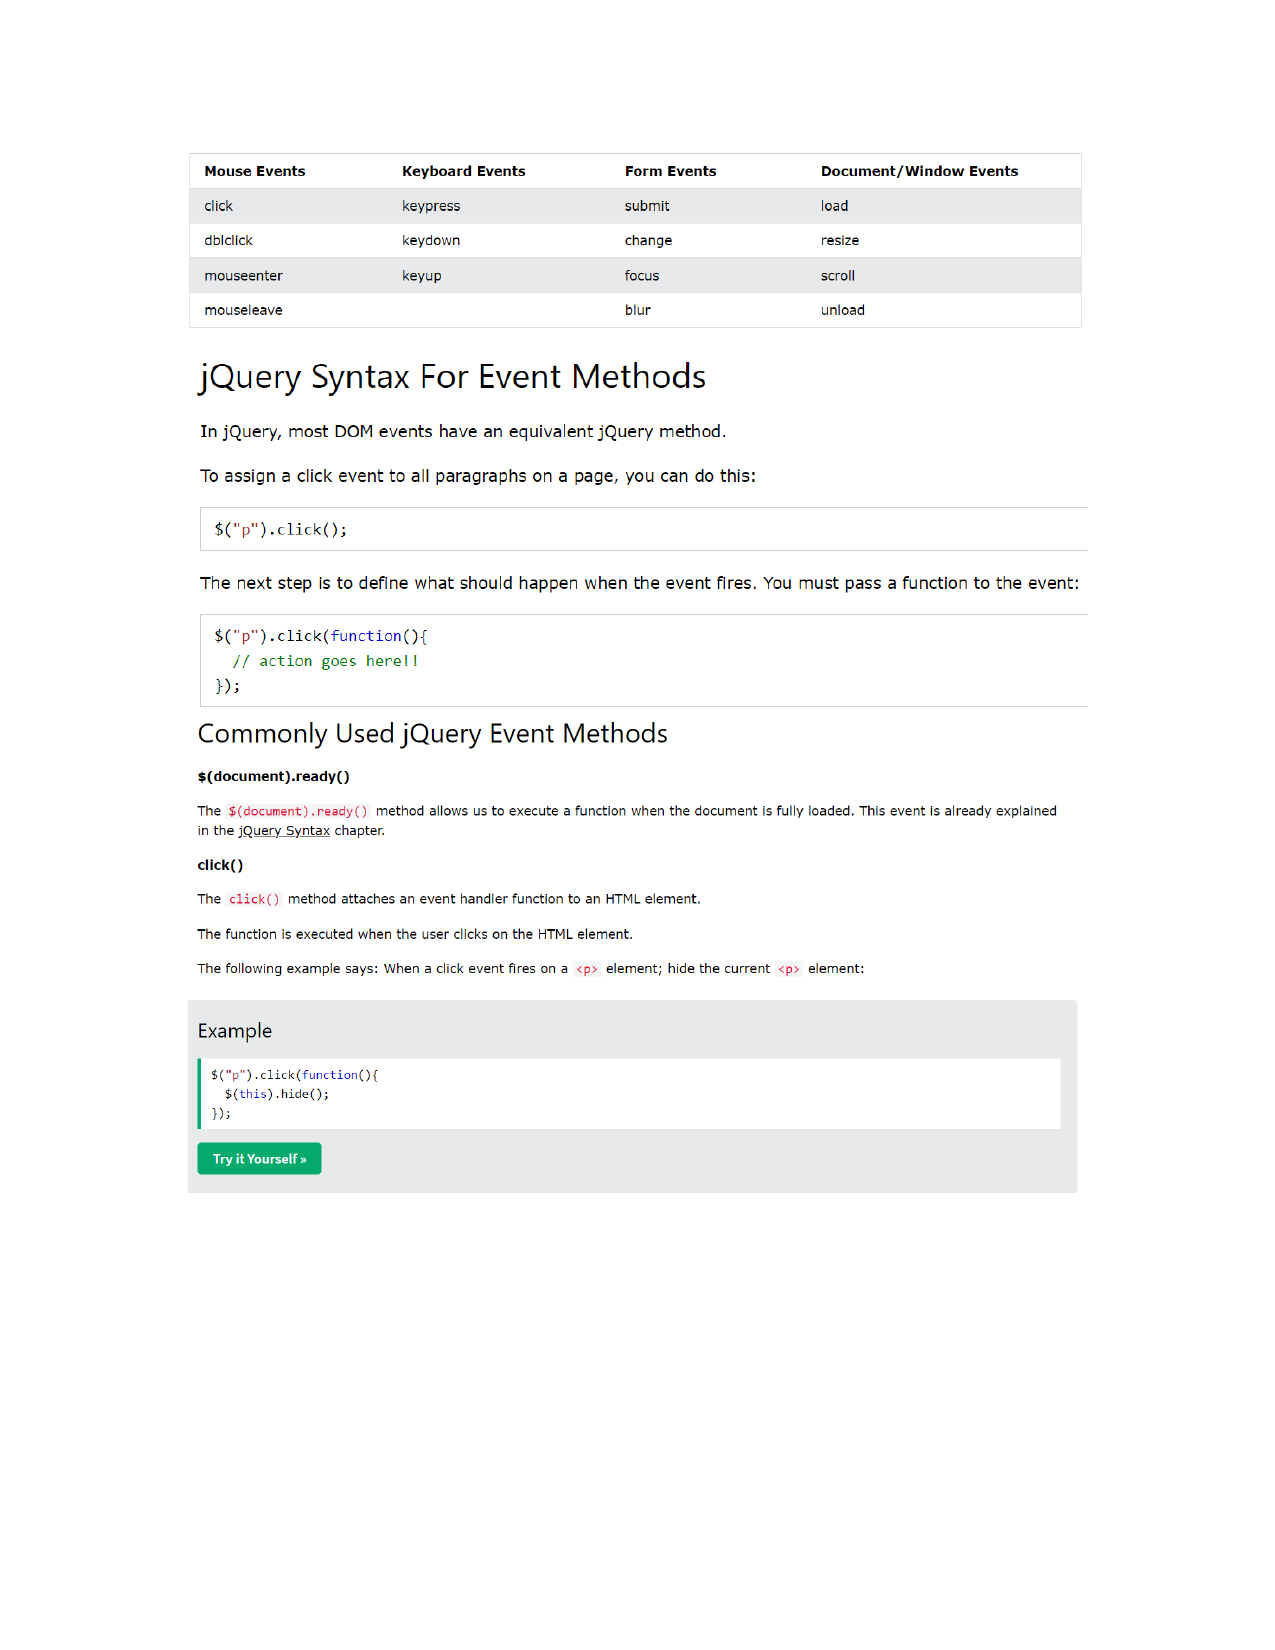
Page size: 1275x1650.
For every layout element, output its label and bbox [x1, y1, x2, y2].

picture [187, 150, 1088, 345]
picture [187, 711, 1088, 1193]
picture [187, 346, 1088, 710]
